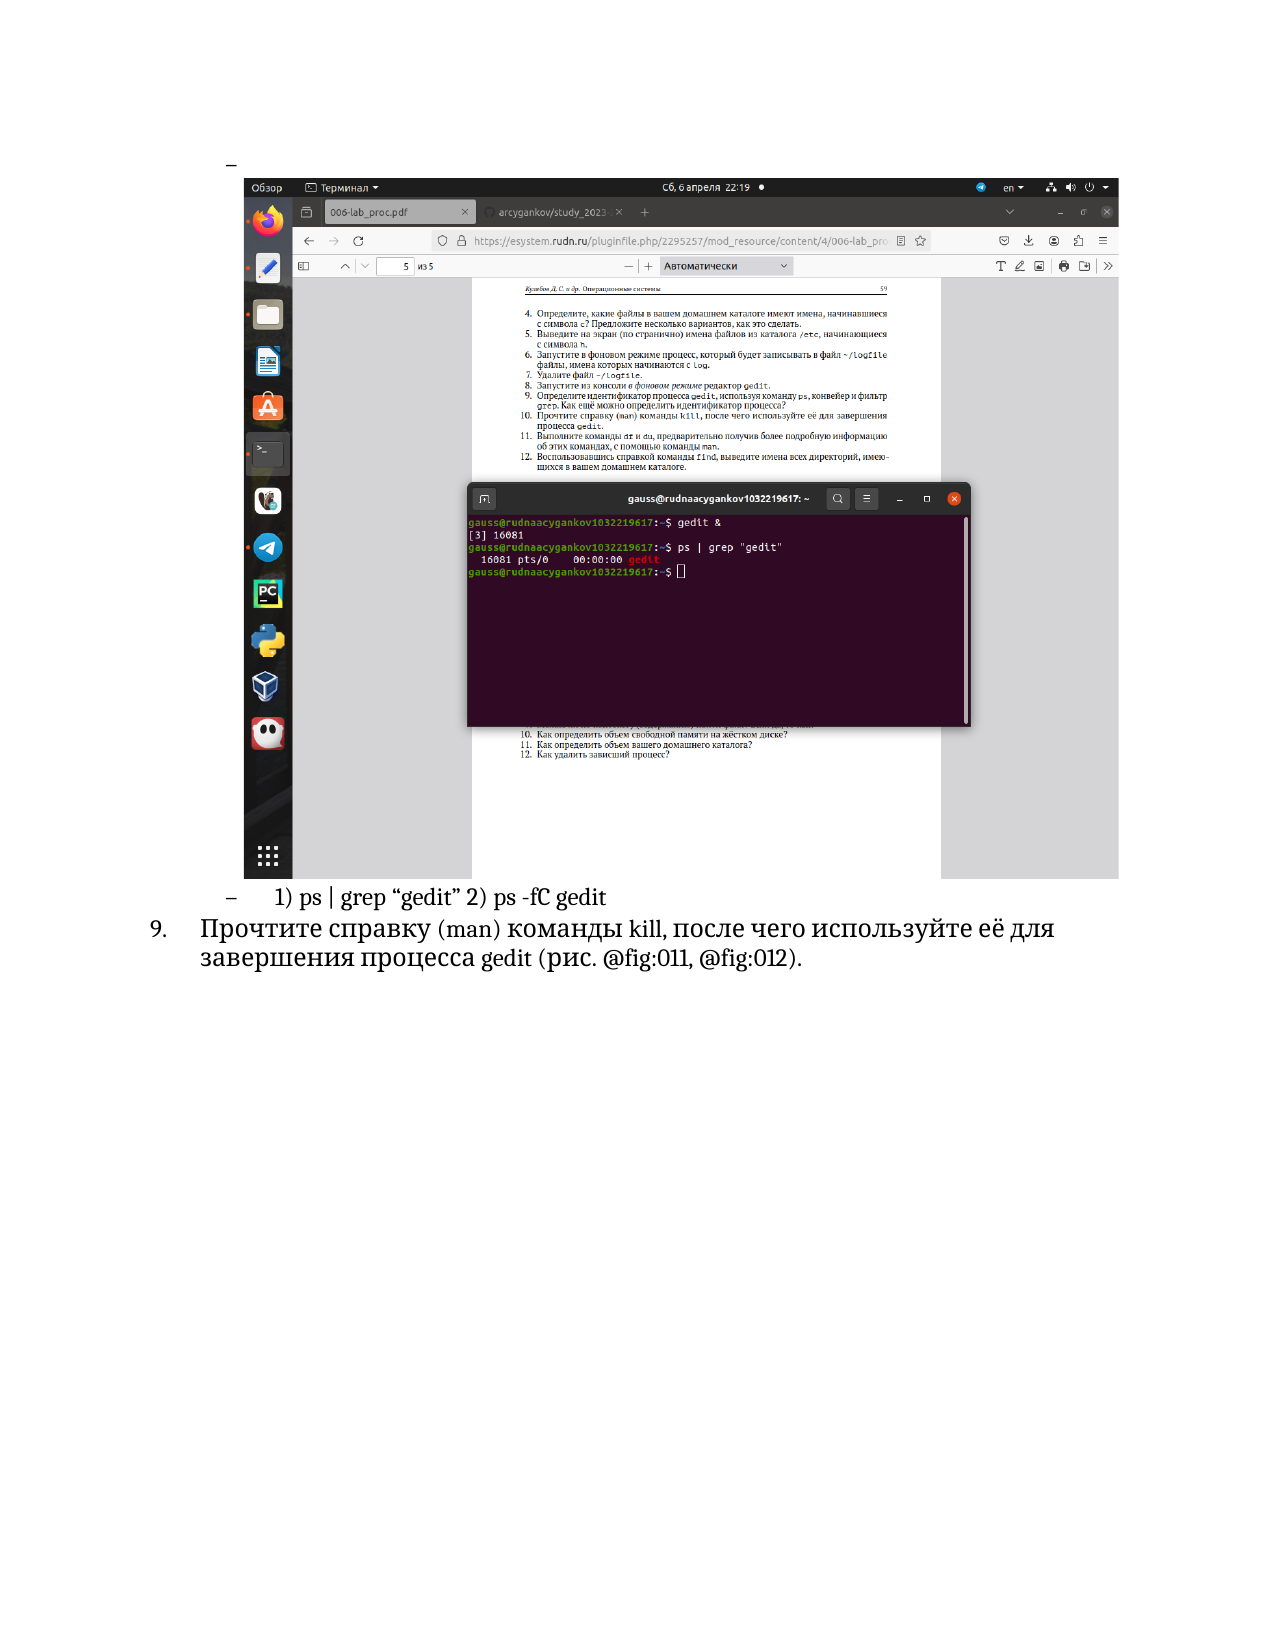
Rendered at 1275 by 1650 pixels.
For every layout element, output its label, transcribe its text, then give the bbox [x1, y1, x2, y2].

picture [243, 178, 1119, 879]
list 1) ps | grep “gedit” 2) ps -fC gedit [225, 882, 1125, 911]
list Прочтите справку (man) команды kill, после чего используйте её для завершения процесса gedit (рис. @fig:011, @fig:012). [150, 915, 1125, 972]
